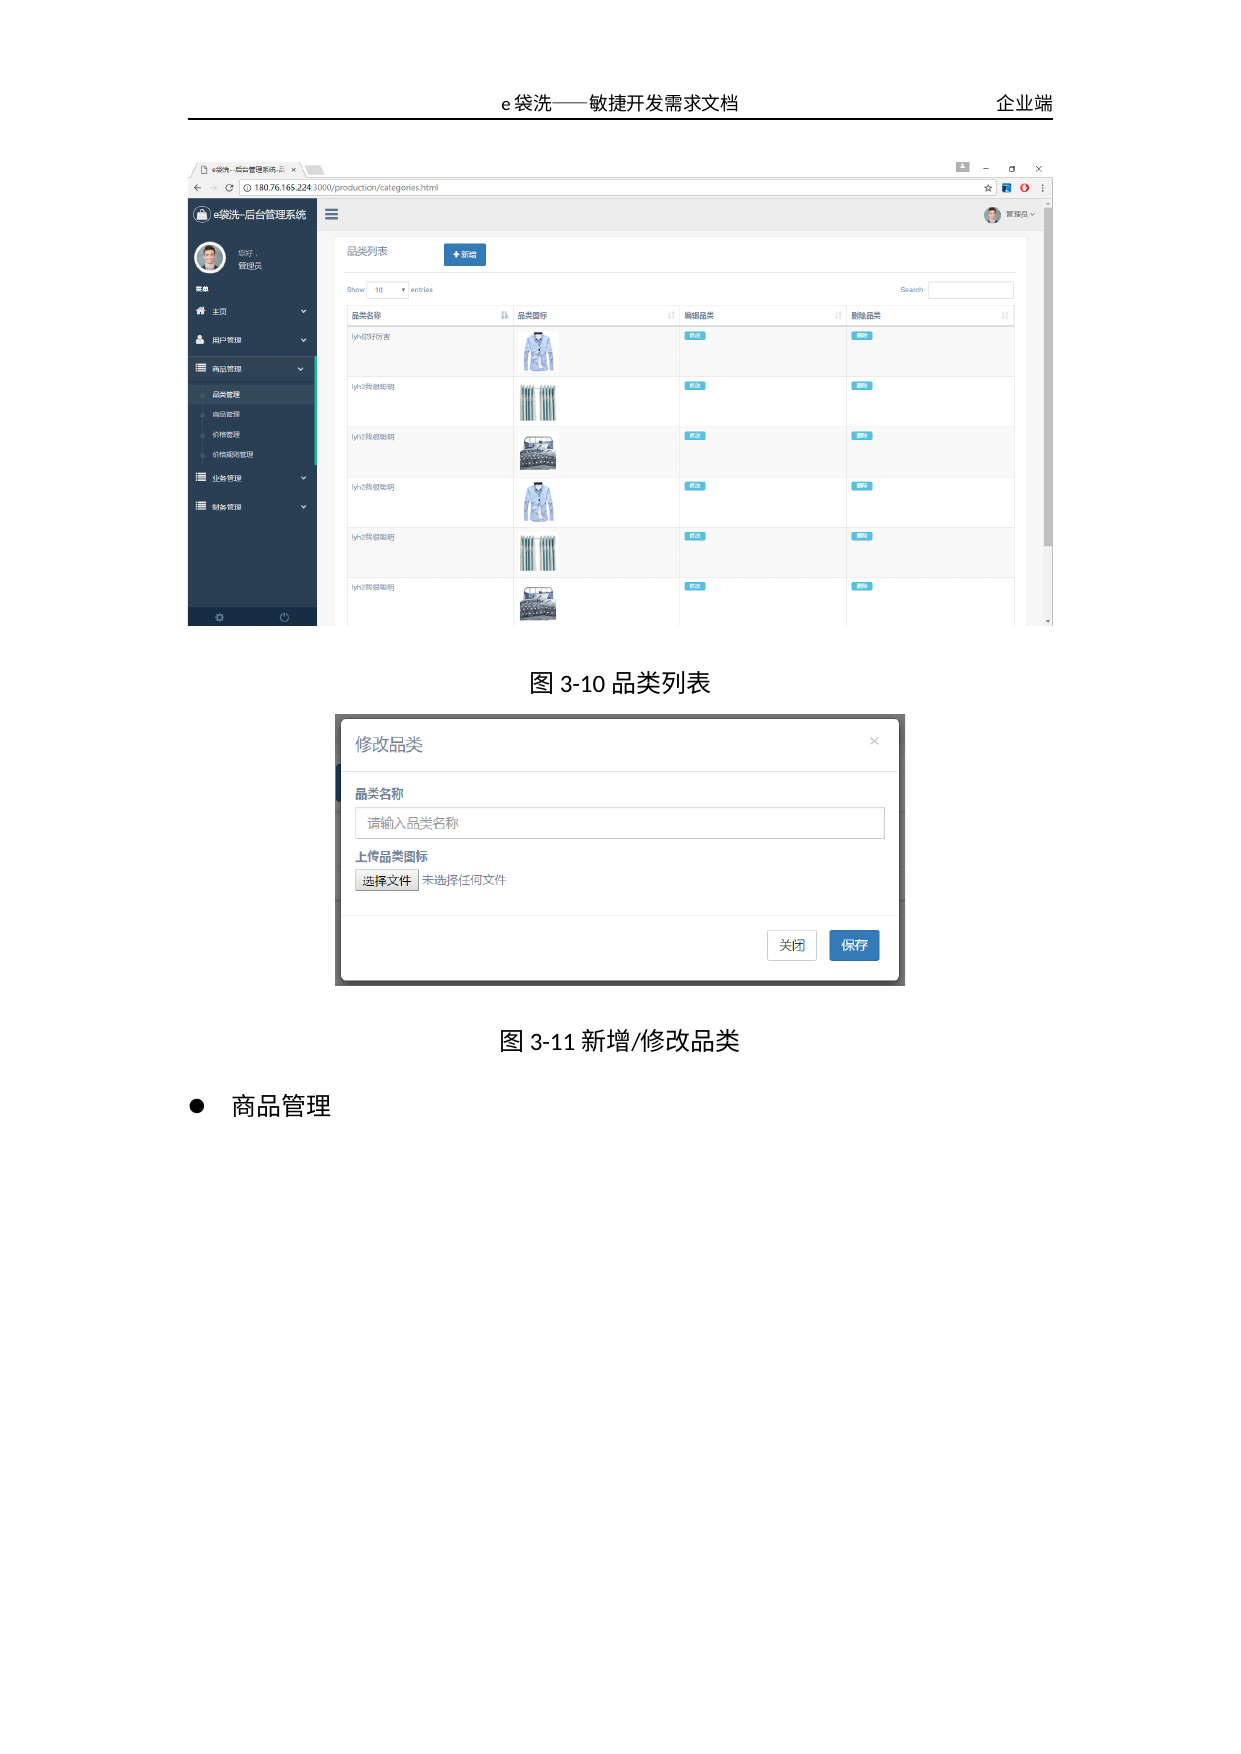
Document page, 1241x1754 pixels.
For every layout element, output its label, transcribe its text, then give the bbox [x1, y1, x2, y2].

picture [187, 162, 1053, 626]
text 图3-10 品类列表 [187, 649, 1053, 714]
list 商品管理 [187, 1072, 1053, 1137]
picture [335, 714, 905, 986]
text 图3-11 新增/修改品类 [187, 1007, 1053, 1072]
